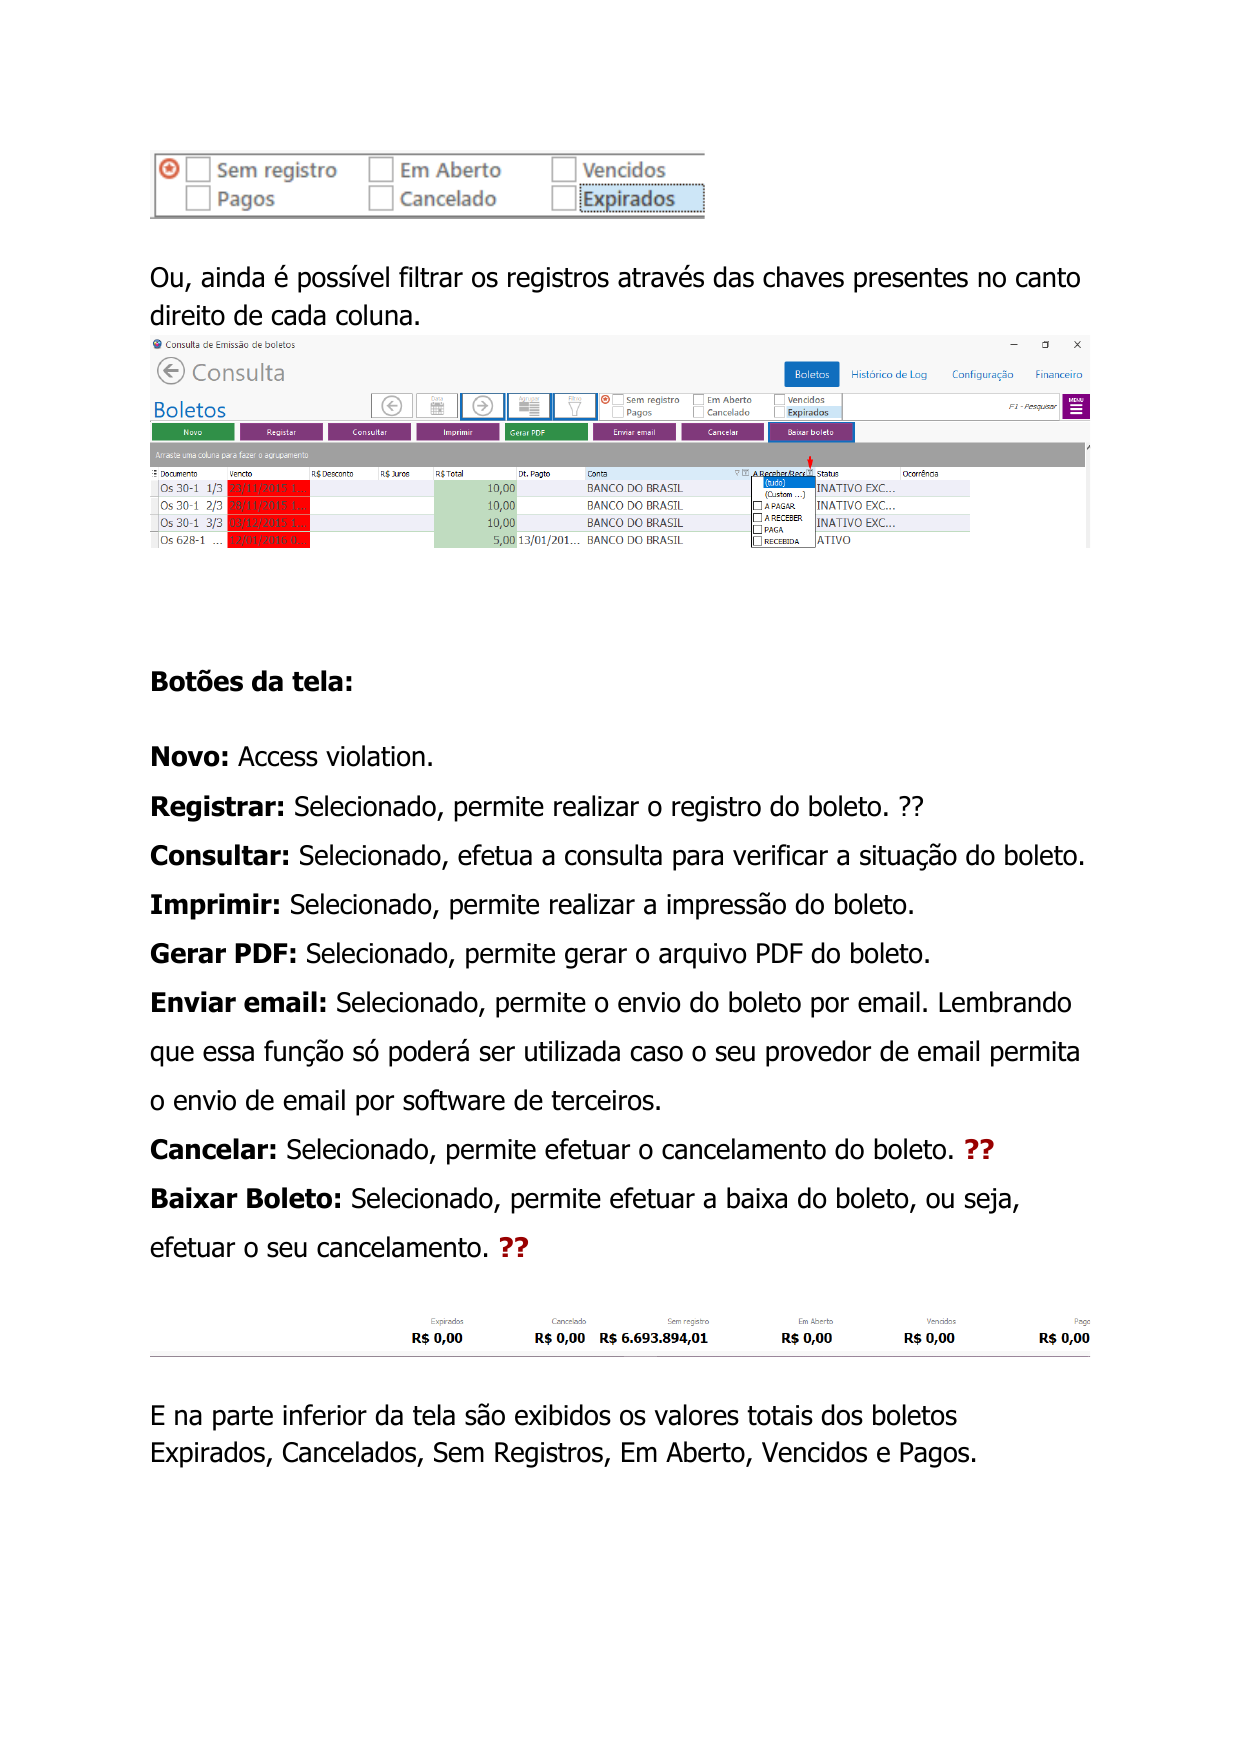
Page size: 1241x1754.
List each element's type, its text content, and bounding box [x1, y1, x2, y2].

text Ou, ainda é possível filtrar os registros através das chaves presentes no canto direito de cada coluna. [150, 260, 1090, 331]
text Gerar PDF: Selecionado, permite gerar o arquivo PDF do boleto. [150, 936, 1090, 969]
text Botões da tela: [150, 664, 1090, 697]
picture [150, 150, 705, 219]
picture [150, 335, 1091, 548]
picture [150, 1317, 1091, 1357]
text Imprimir: Selecionado, permite realizar a impressão do boleto. [150, 887, 1090, 920]
text Novo: Access violation. [150, 740, 1090, 772]
text E na parte inferior da tela são exibidos os valores totais dos boletos Expirados, Cancelados, Sem Registros, Em Aberto, Vencidos e Pagos. [150, 1398, 1090, 1468]
text Enviar email: Selecionado, permite o envio do boleto por email. Lembrando que essa função só poderá ser utilizada caso o seu provedor de email permita o envio de email por software de terceiros. [150, 985, 1090, 1116]
text Baixar Boleto: Selecionado, permite efetuar a baixa do boleto, ou seja, efetuar o seu cancelamento. ?? [150, 1181, 1090, 1263]
text Consultar: Selecionado, efetua a consulta para verificar a situação do boleto. [150, 838, 1090, 871]
text Cancelar: Selecionado, permite efetuar o cancelamento do boleto. ?? [150, 1132, 1090, 1165]
text Registrar: Selecionado, permite realizar o registro do boleto. ?? [150, 789, 1090, 822]
